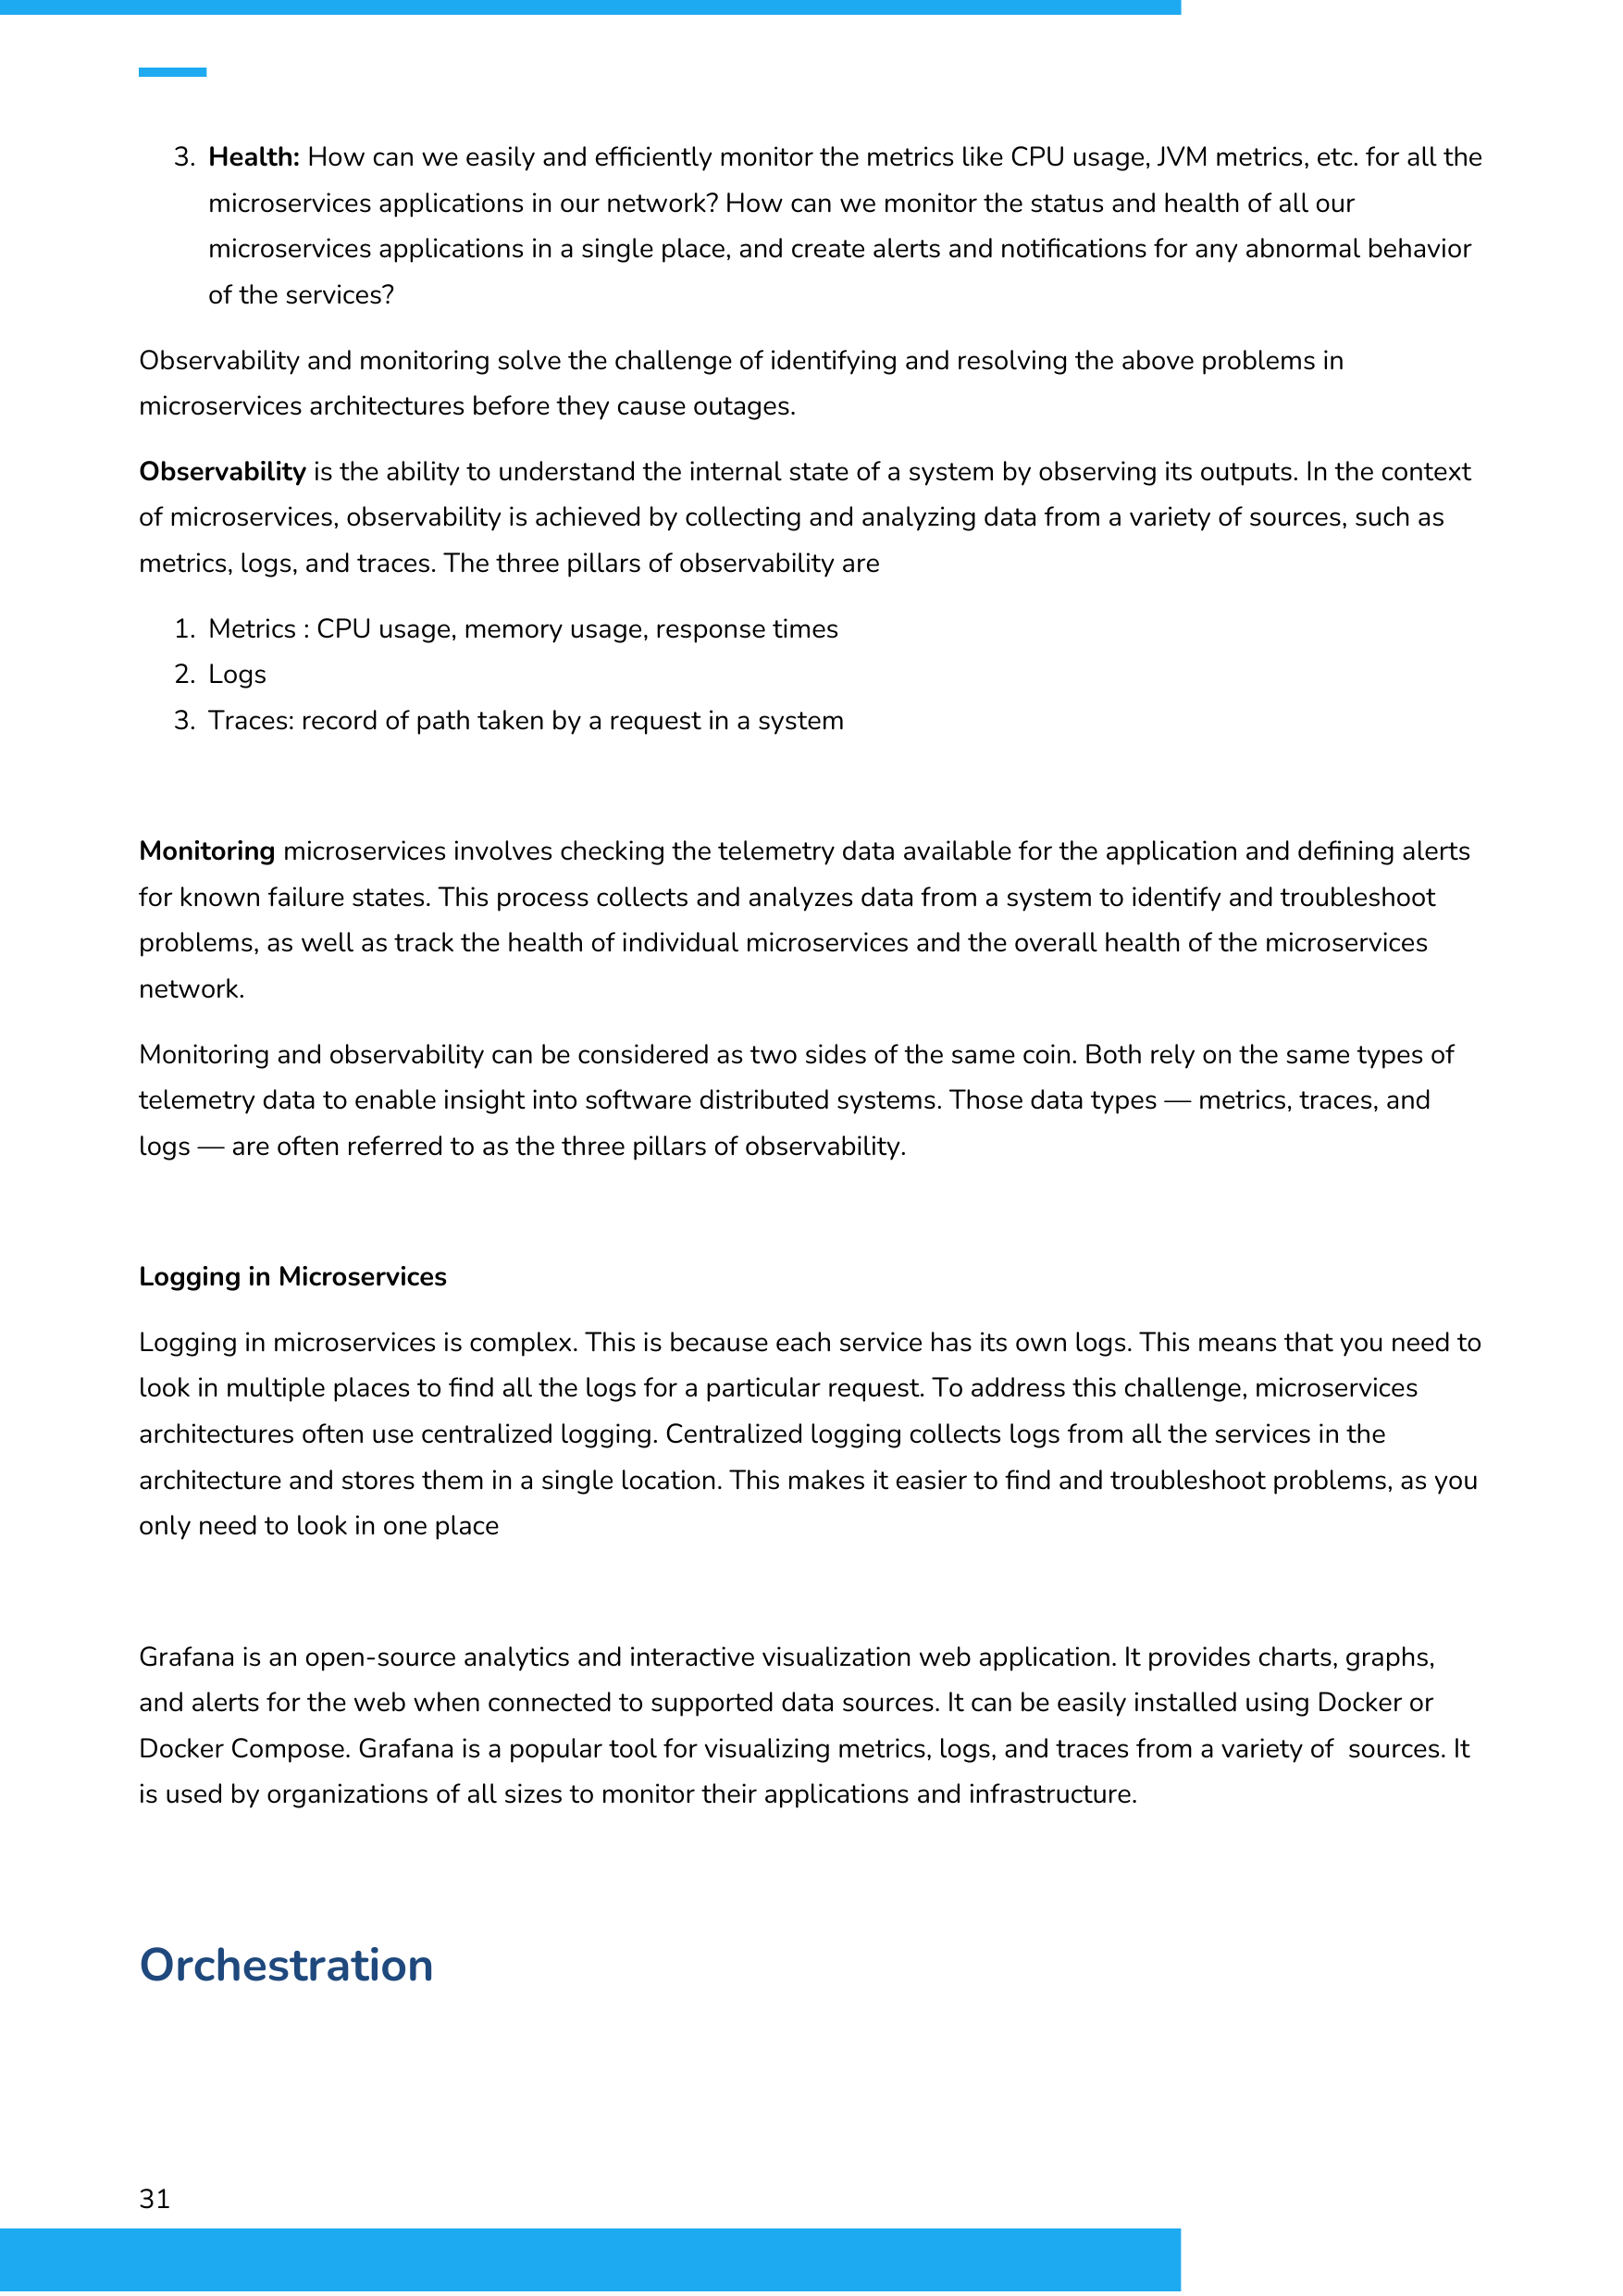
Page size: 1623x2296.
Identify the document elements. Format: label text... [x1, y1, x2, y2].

picture [139, 68, 207, 77]
picture [0, 2228, 1182, 2291]
text Monitoring and observability can be considered as two sides of the same coin. Both rely on the same types of telemetry data to enable insight into software distributed systems. Those data types — metrics, traces, and logs — are often referred to as the three pillars of observability. [139, 1036, 1484, 1165]
text Observability is the ability to understand the internal state of a system by observing its outputs. In the context of microservices, observability is achieved by collecting and analyzing data from a variety of sources, such as metrics, logs, and traces. The three pillars of observability are [139, 453, 1484, 582]
list Metrics : CPU usage, memory usage, response times [173, 611, 1484, 647]
list Health: How can we easily and efficiently monitor the metrics like CPU usage, JVM metrics, etc. for all the microservices applications in our network? How can we monitor the status and health of all our microservices applications in a single place, and create alerts and notifications for any abnormal behavior of the services? [173, 139, 1484, 314]
text Logging in microservices is complex. This is because each service has its own logs. This means that you need to look in multiple places to find all the logs for a particular request. To address this challenge, microservices architectures often use centralized logging. Centralized logging collects logs from all the services in the architecture and stores them in a single location. This makes it easier to find and troubleshoot problems, as you only need to look in one place [139, 1324, 1484, 1545]
list Logs [173, 656, 1484, 693]
text Logging in Microservices [139, 1259, 1484, 1296]
subtitle Orchestration [139, 1934, 1484, 1997]
text Monitoring microservices involves checking the telemetry data available for the application and defining alerts for known failure states. This process collects and analyzes data from a system to identify and troubleshoot problems, as well as track the health of individual microservices and the overall health of the microservices network. [139, 833, 1484, 1008]
text Grafana is an open-source analytics and interactive visualization web application. It provides charts, graphs, and alerts for the web when connected to supported data sources. It can be easily installed using Docker or Docker Compose. Grafana is a popular tool for visualizing metrics, logs, and traces from a variety of sources. It is used by organizations of all sizes to monitor their applications and infrastructure. [139, 1638, 1484, 1813]
text Observability and monitoring solve the challenge of identifying and resolving the above problems in microservices architectures before they cause outages. [139, 341, 1484, 425]
picture [0, 0, 1182, 15]
list Traces: record of path taken by a request in a system [173, 702, 1484, 739]
